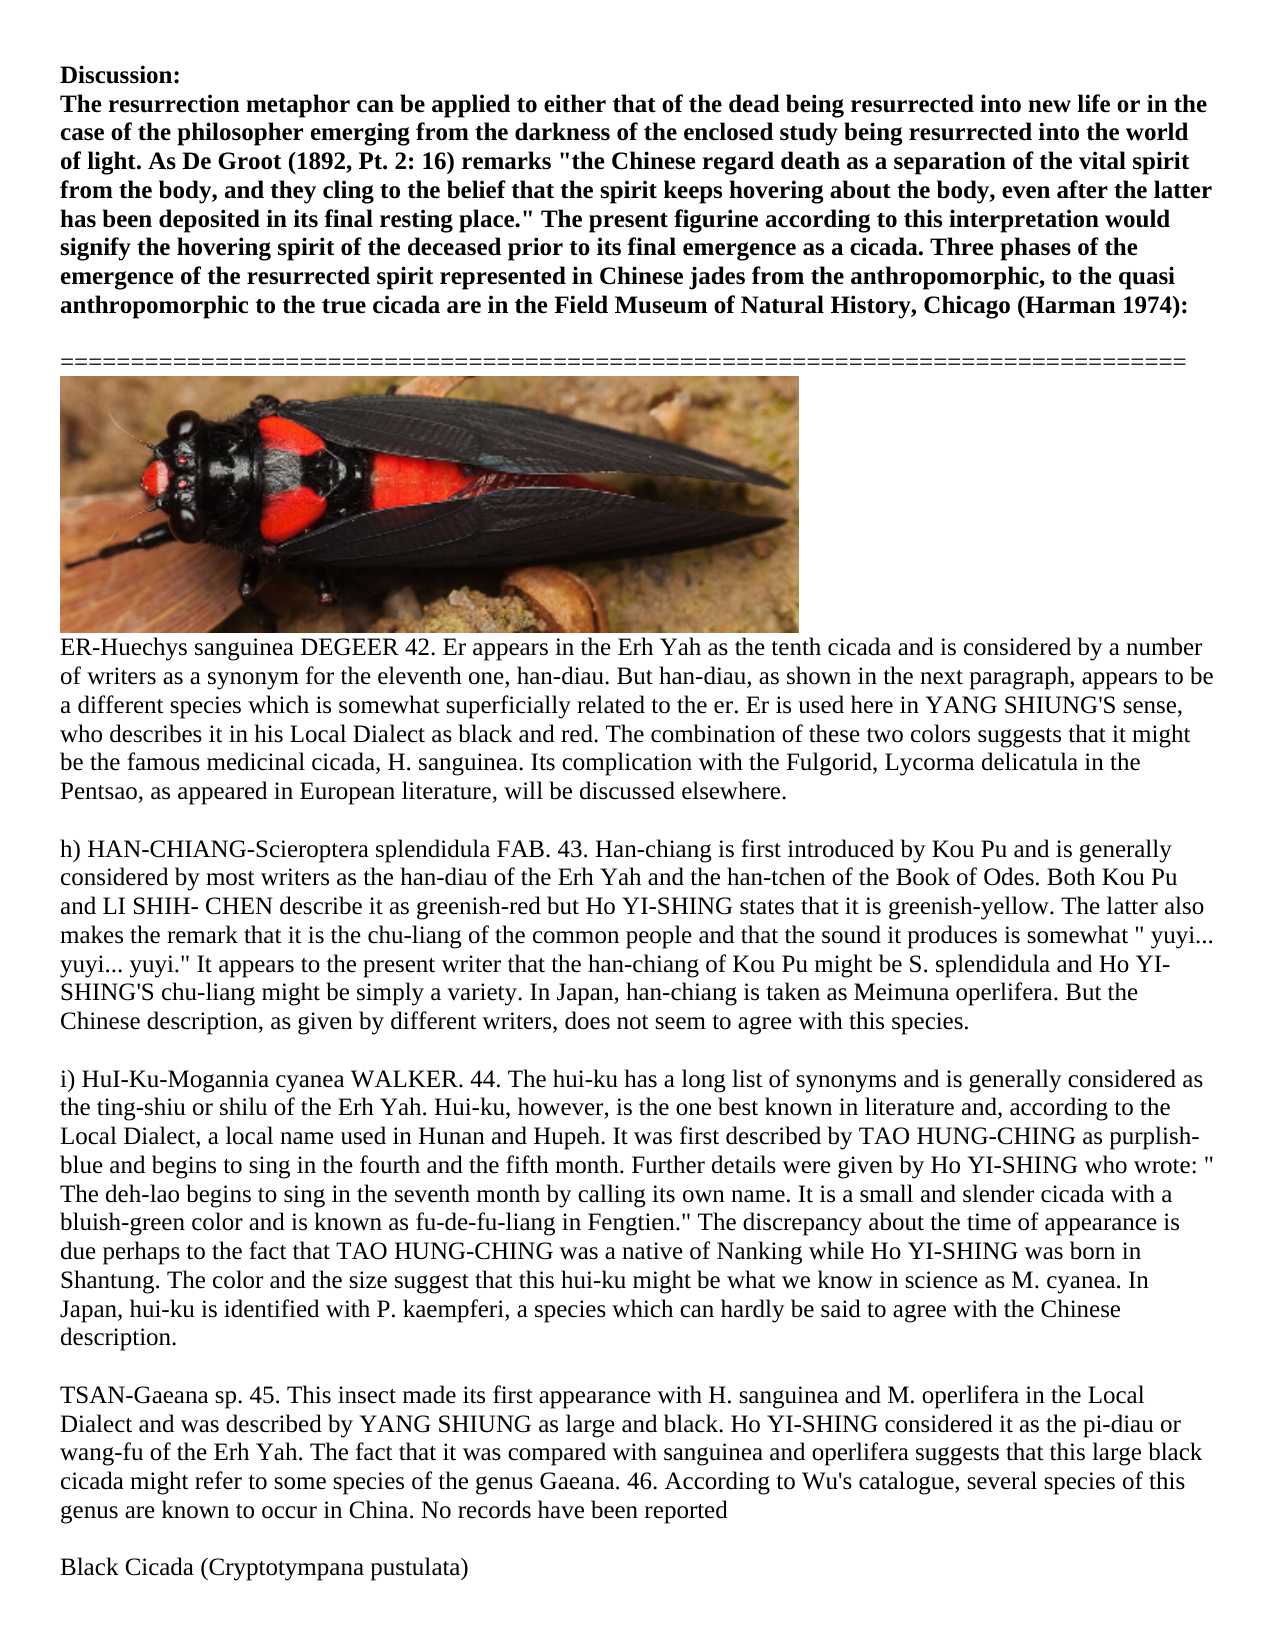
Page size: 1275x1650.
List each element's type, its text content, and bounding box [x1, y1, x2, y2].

text h) HAN-CHIANG-Scieroptera splendidula FAB. 43. Han-chiang is first introduced by Kou Pu and is generally considered by most writers as the han-diau of the Erh Yah and the han-tchen of the Book of Odes. Both Kou Pu and LI SHIH- CHEN describe it as greenish-red but Ho YI-SHING states that it is greenish-yellow. The latter also makes the remark that it is the chu-liang of the common people and that the sound it produces is somewhat " yuyi... yuyi... yuyi." It appears to the present writer that the han-chiang of Kou Pu might be S. splendidula and Ho YI-SHING'S chu-liang might be simply a variety. In Japan, han-chiang is taken as Meimuna operlifera. But the Chinese description, as given by different writers, does not seem to agree with this species. [60, 834, 1215, 1035]
text Discussion: [60, 60, 1215, 89]
text Black Cicada (Cryptotympana pustulata) [60, 1552, 1215, 1581]
text i) HuI-Ku-Mogannia cyanea WALKER. 44. The hui-ku has a long list of synonyms and is generally considered as the ting-shiu or shilu of the Erh Yah. Hui-ku, however, is the one best known in literature and, according to the Local Dialect, a local name used in Hunan and Hupeh. It was first described by TAO HUNG-CHING as purplish-blue and begins to sing in the fourth and the fifth month. Further details were given by Ho YI-SHING who wrote: " The deh-lao begins to sing in the seventh month by calling its own name. It is a small and slender cicada with a bluish-green color and is known as fu-de-fu-liang in Fengtien." The discrepancy about the time of appearance is due perhaps to the fact that TAO HUNG-CHING was a native of Nanking while Ho YI-SHING was born in Shantung. The color and the size suggest that this hui-ku might be what we know in science as M. cyanea. In Japan, hui-ku is identified with P. kaempferi, a species which can hardly be said to agree with the Chinese description. [60, 1064, 1215, 1351]
text The resurrection metaphor can be applied to either that of the dead being resurrected into new life or in the case of the philosopher emerging from the darkness of the enclosed study being resurrected into the world of light. As De Groot (1892, Pt. ) remarks "the Chinese regard death as a separation of the vital spirit from the body, and they cling to the belief that the spirit keeps hovering about the body, even after the latter has been deposited in its final resting place." The present figurine according to this interpretation would signify the hovering spirit of the deceased prior to its final emergence as a cicada. Three phases of the emergence of the resurrected spirit represented in Chinese jades from the anthropomorphic, to the quasi anthropomorphic to the true cicada are in the of Natural History, Chicago (Harman 1974): [60, 89, 1215, 319]
picture [60, 376, 799, 633]
text ER-Huechys sanguinea DEGEER 42. Er appears in the Erh Yah as the tenth cicada and is considered by a number of writers as a synonym for the eleventh one, han-diau. But han-diau, as shown in the next paragraph, appears to be a different species which is somewhat superficially related to the er. Er is used here in YANG SHIUNG'S sense, who describes it in his Local Dialect as black and red. The combination of these two colors suggests that it might be the famous medicinal cicada, H. sanguinea. Its complication with the Fulgorid, Lycorma delicatula in the Pentsao, as appeared in European literature, will be discussed elsewhere. [60, 632, 1215, 805]
text TSAN-Gaeana sp. 45. This insect made its first appearance with H. sanguinea and M. operlifera in the Local Dialect and was described by YANG SHIUNG as large and black. Ho YI-SHING considered it as the pi-diau or wang-fu of the Erh Yah. The fact that it was compared with sanguinea and operlifera suggests that this large black cicada might refer to some species of the genus Gaeana. 46. According to Wu's catalogue, several species of this genus are known to occur in China. No records have been reported [60, 1380, 1215, 1524]
text ================================================================================ [60, 347, 1215, 376]
